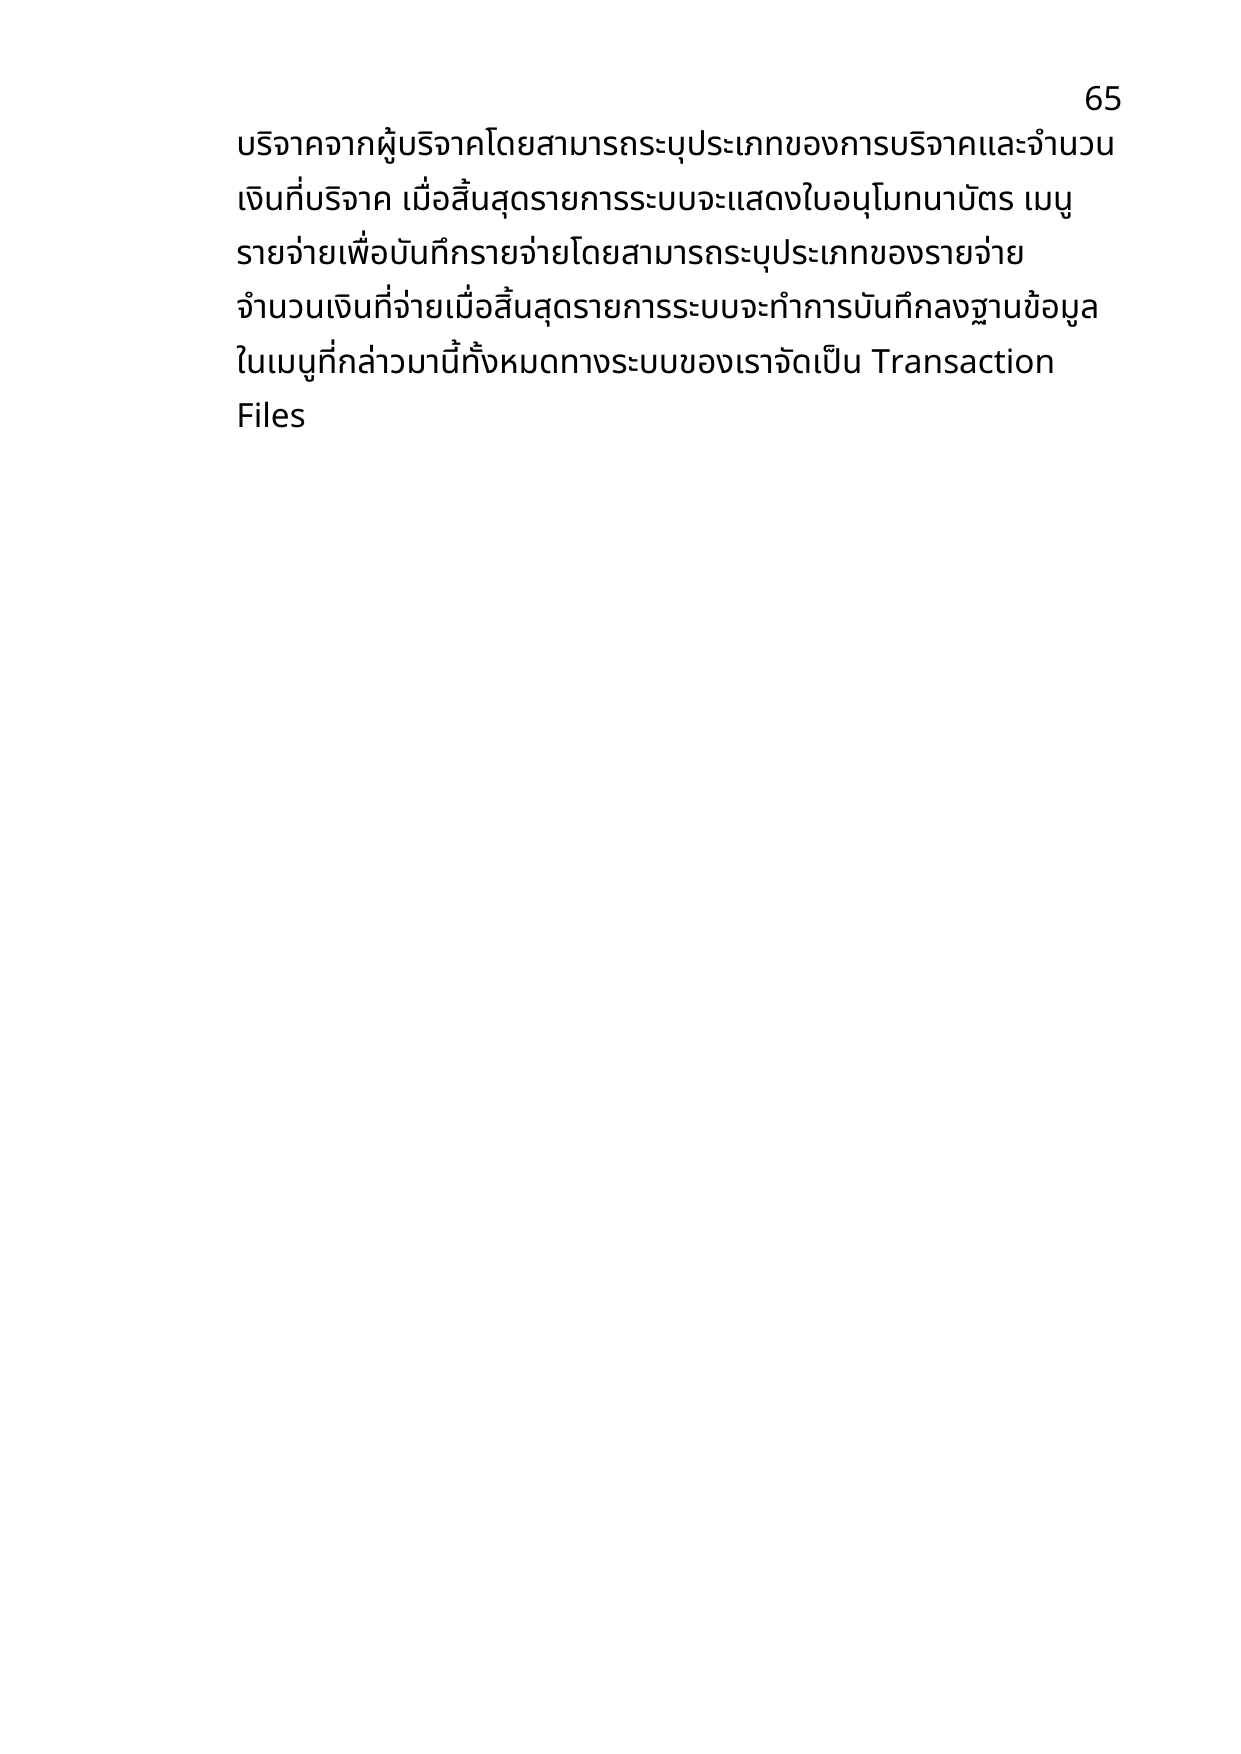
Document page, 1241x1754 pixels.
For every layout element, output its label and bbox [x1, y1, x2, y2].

text [236, 120, 1122, 437]
